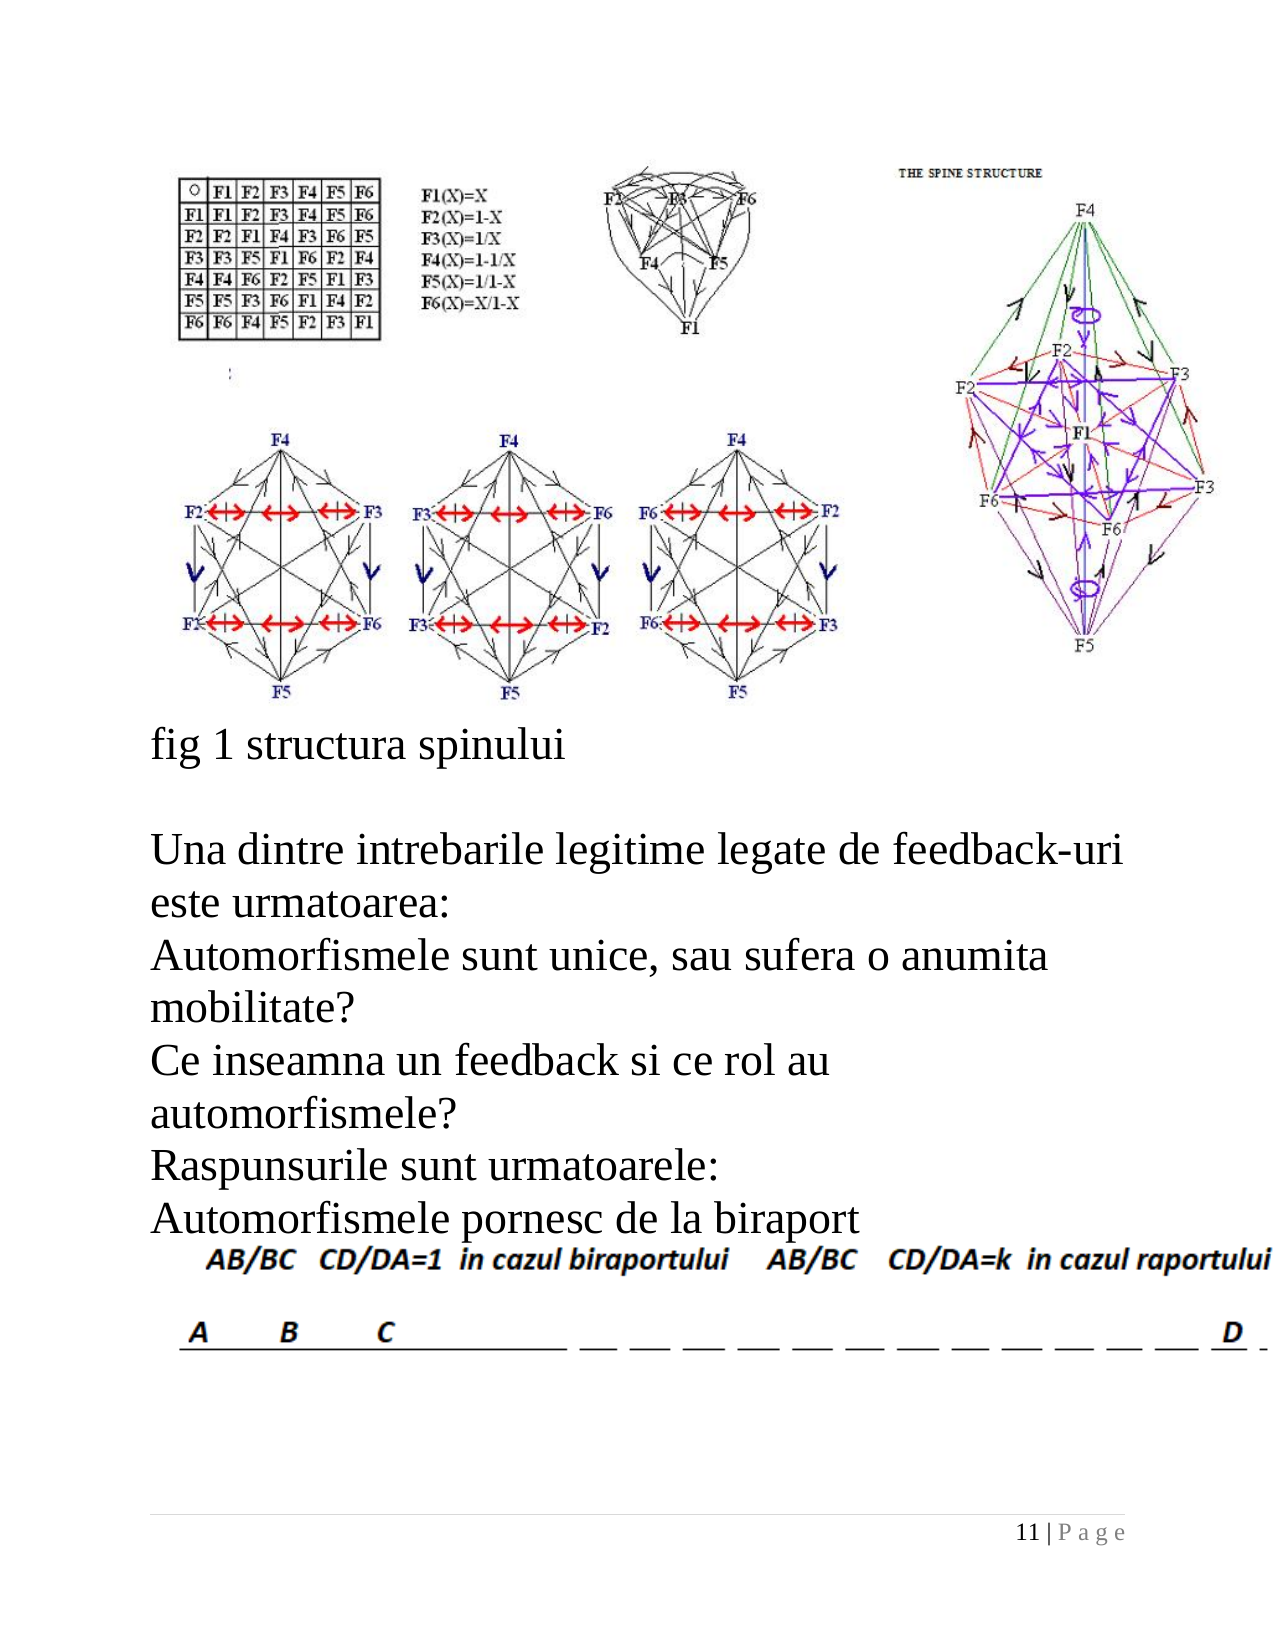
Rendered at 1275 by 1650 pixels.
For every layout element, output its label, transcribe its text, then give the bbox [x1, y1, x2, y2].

text Automorfismele sunt unice, sau sufera o anumita mobilitate? [150, 927, 1125, 1033]
text Automorfismele pornesc de la biraport [150, 1191, 1125, 1243]
text Una dintre intrebarile legitime legate de feedback-uri este urmatoarea: [150, 822, 1125, 927]
text Raspunsurile sunt urmatoarele: [150, 1138, 1125, 1191]
picture [150, 1243, 1275, 1360]
text Ce inseamna un feedback si ce rol au automorfismele? [150, 1033, 1125, 1138]
text fig 1 structura spinului [150, 717, 1125, 769]
picture [150, 150, 1241, 717]
